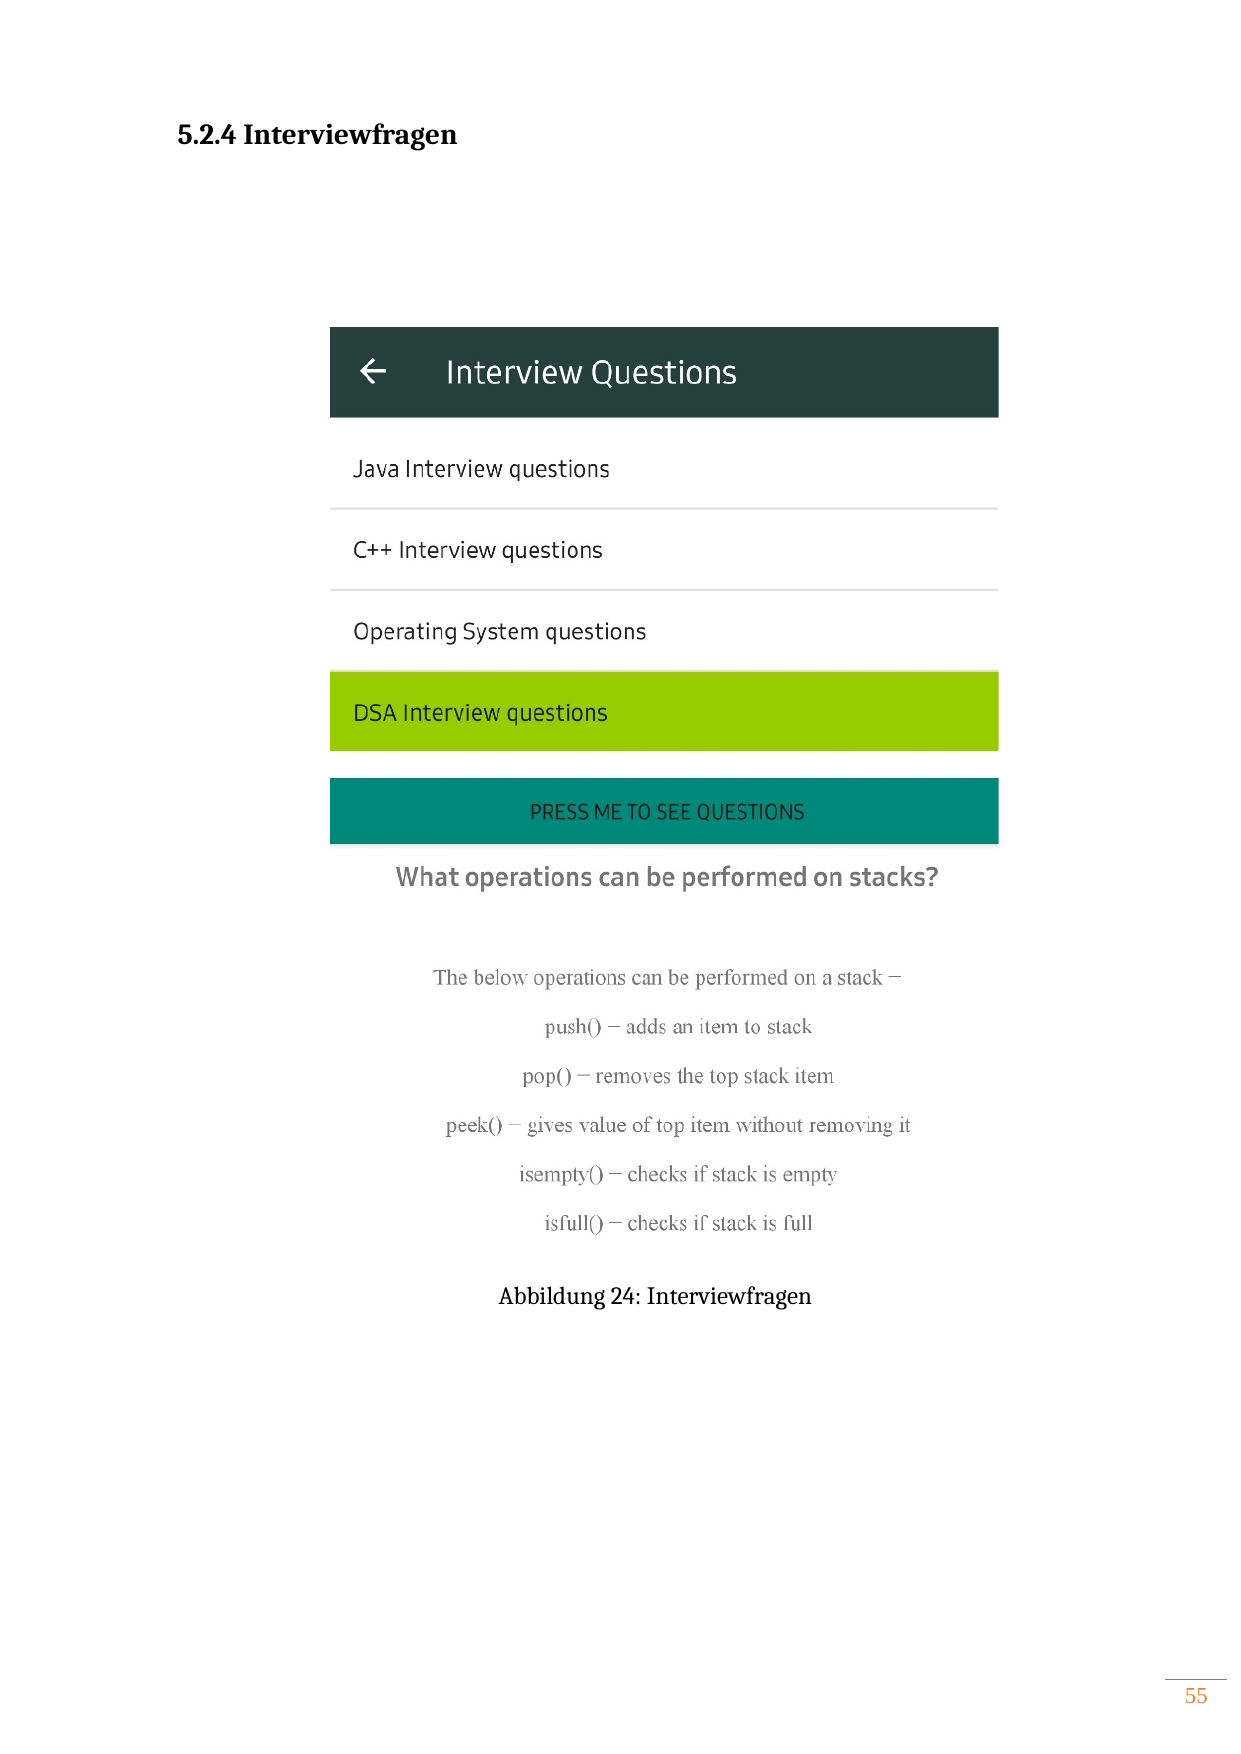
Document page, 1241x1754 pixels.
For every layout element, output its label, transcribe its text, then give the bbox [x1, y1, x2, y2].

subtitle 5.2.4 Interviewfragen [177, 118, 1152, 152]
picture [330, 327, 999, 1276]
text Abbildung 24: Interviewfragen [177, 1282, 922, 1311]
